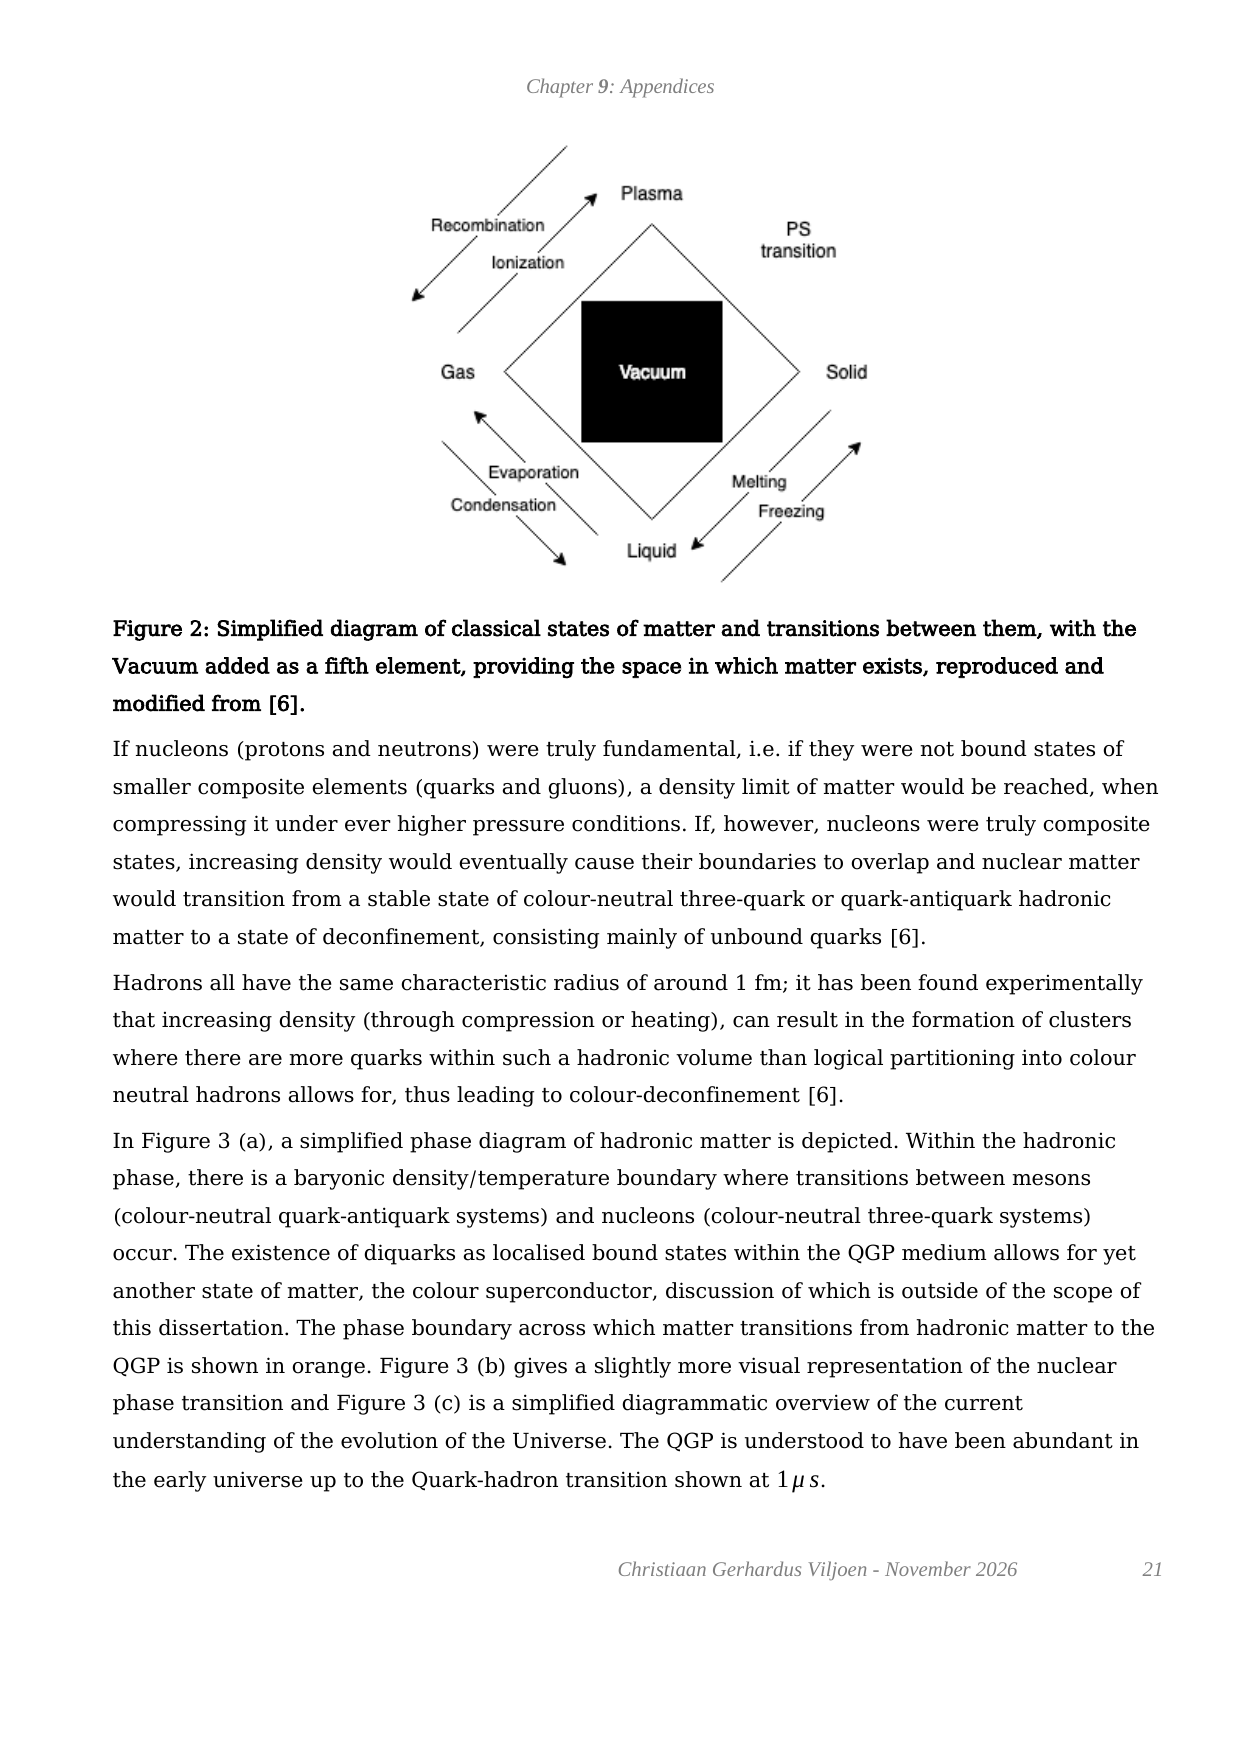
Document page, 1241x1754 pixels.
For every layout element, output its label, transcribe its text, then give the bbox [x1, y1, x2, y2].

text If nucleons (protons and neutrons) were truly fundamental, i.e. if they were not bound states of smaller composite elements (quarks and gluons), a density limit of matter would be reached, when compressing it under ever higher pressure conditions. If, however, nucleons were truly composite states, increasing density would eventually cause their boundaries to overlap and nuclear matter would transition from a stable state of colour-neutral three-quark or quark-antiquark hadronic matter to a state of deconfinement, consisting mainly of unbound quarks . [112, 736, 1165, 948]
text Hadrons all have the same characteristic radius of around 1 fm; it has been found experimentally that increasing density (through compression or heating), can result in the formation of clusters where there are more quarks within such a hadronic volume than logical partitioning into colour neutral hadrons allows for, thus leading to colour-deconfinement . [112, 969, 1165, 1107]
text Figure 2: Simplified diagram of classical states of matter and transitions between them, with the Vacuum added as a fifth element, providing the space in which matter exists, reproduced and modified from . [112, 615, 1165, 715]
picture [400, 135, 878, 595]
text In Figure 3 (a), a simplified phase diagram of hadronic matter is depicted. Within the hadronic phase, there is a baryonic density/temperature boundary where transitions between mesons (colour-neutral quark-antiquark systems) and nucleons (colour-neutral three-quark systems) occur. The existence of diquarks as localised bound states within the QGP medium allows for yet another state of matter, the colour superconductor, discussion of which is outside of the scope of this dissertation. The phase boundary across which matter transitions from hadronic matter to the QGP is shown in orange. Figure 3 (b) gives a slightly more visual representation of the nuclear phase transition and Figure 3 (c) is a simplified diagrammatic overview of the current understanding of the evolution of the Universe. The QGP is understood to have been abundant in the early universe up to the Quark-hadron transition shown at . [112, 1128, 1165, 1493]
